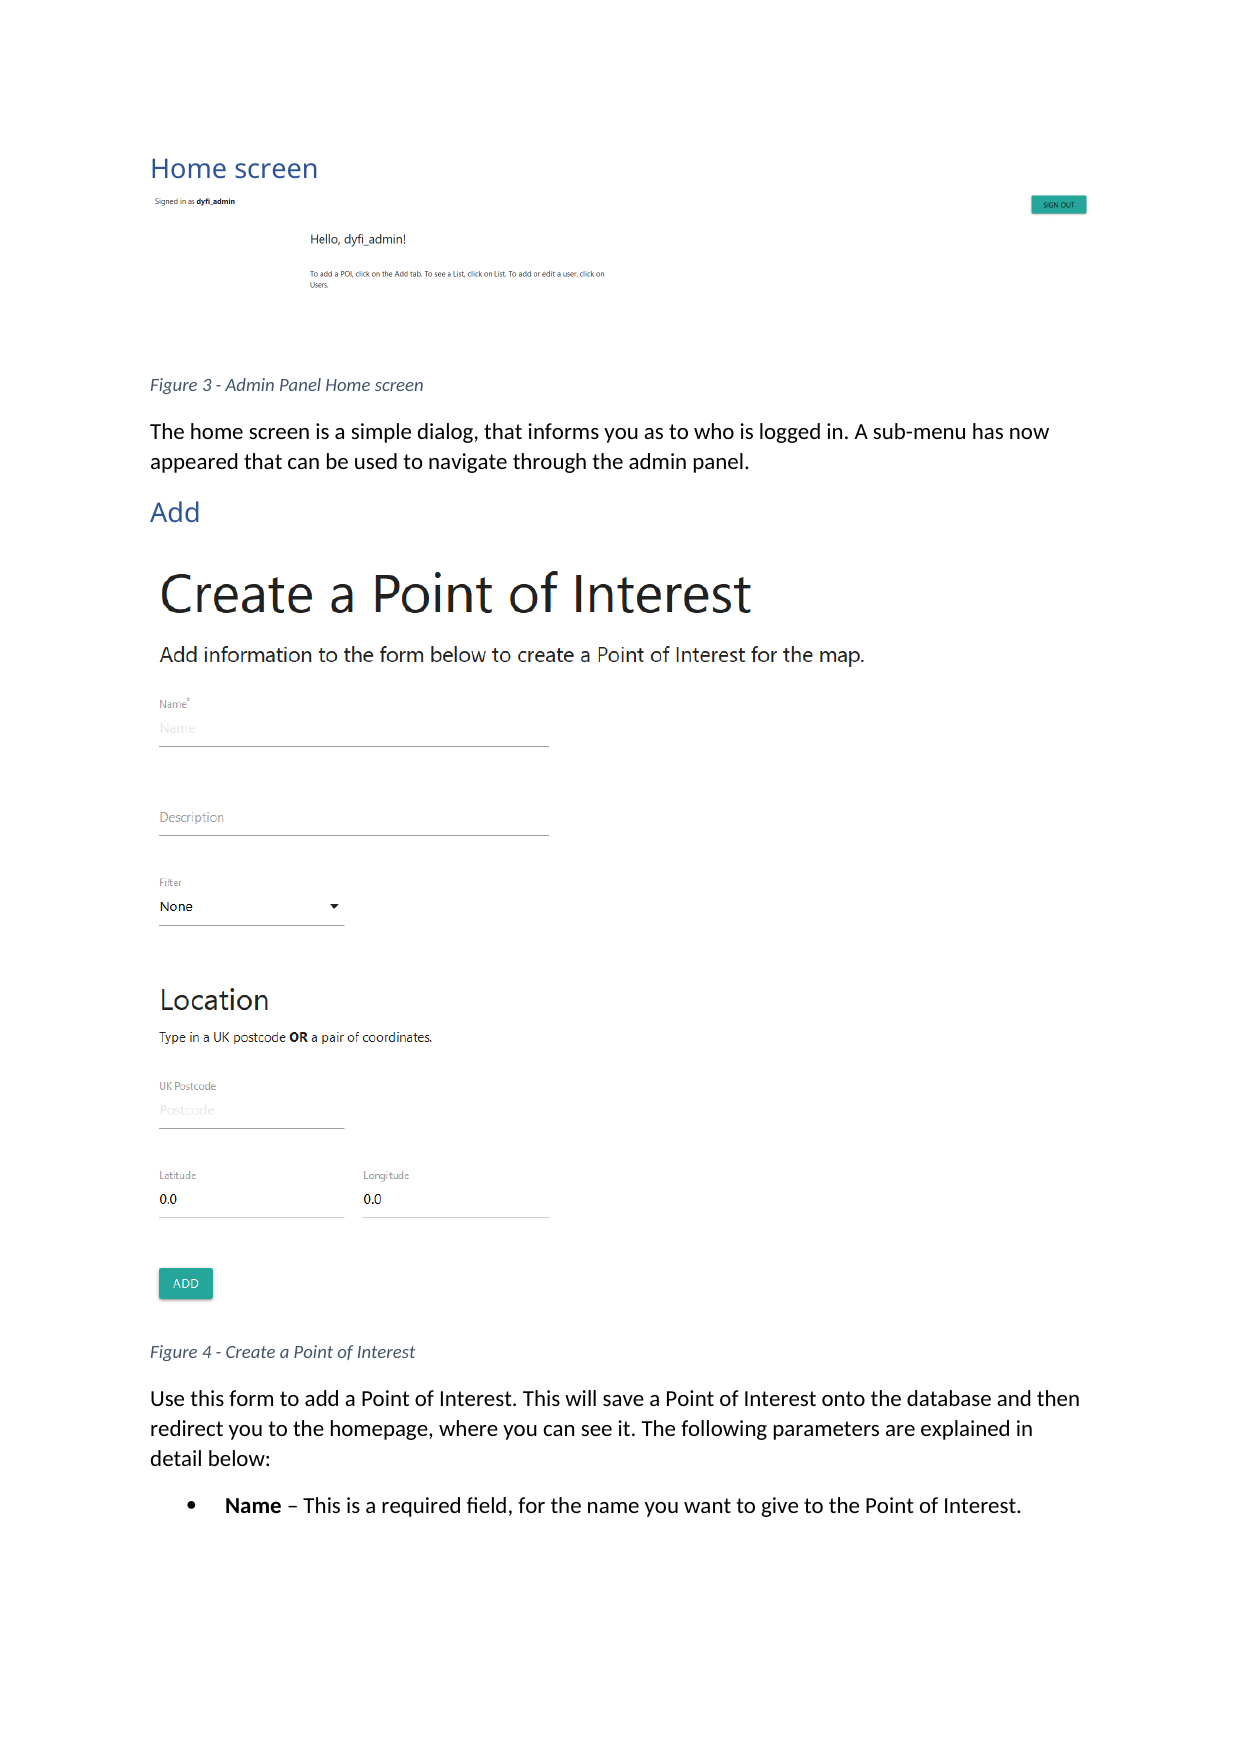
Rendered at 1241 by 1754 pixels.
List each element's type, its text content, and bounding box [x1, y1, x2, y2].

subtitle Add [150, 494, 1090, 531]
text The home screen is a simple dialog, that informs you as to who is logged in. A sub-menu has now appeared that can be used to navigate through the admin panel. [150, 417, 1090, 475]
list Name – This is a required field, for the name you want to give to the Point of Interest. [187, 1491, 1090, 1519]
picture [150, 189, 1091, 355]
picture [150, 533, 946, 1321]
subtitle Home screen [150, 150, 1090, 187]
text Use this form to add a Point of Interest. This will save a Point of Interest onto the database and then redirect you to the homepage, where you can see it. The following parameters are explained in detail below: [150, 1384, 1090, 1472]
